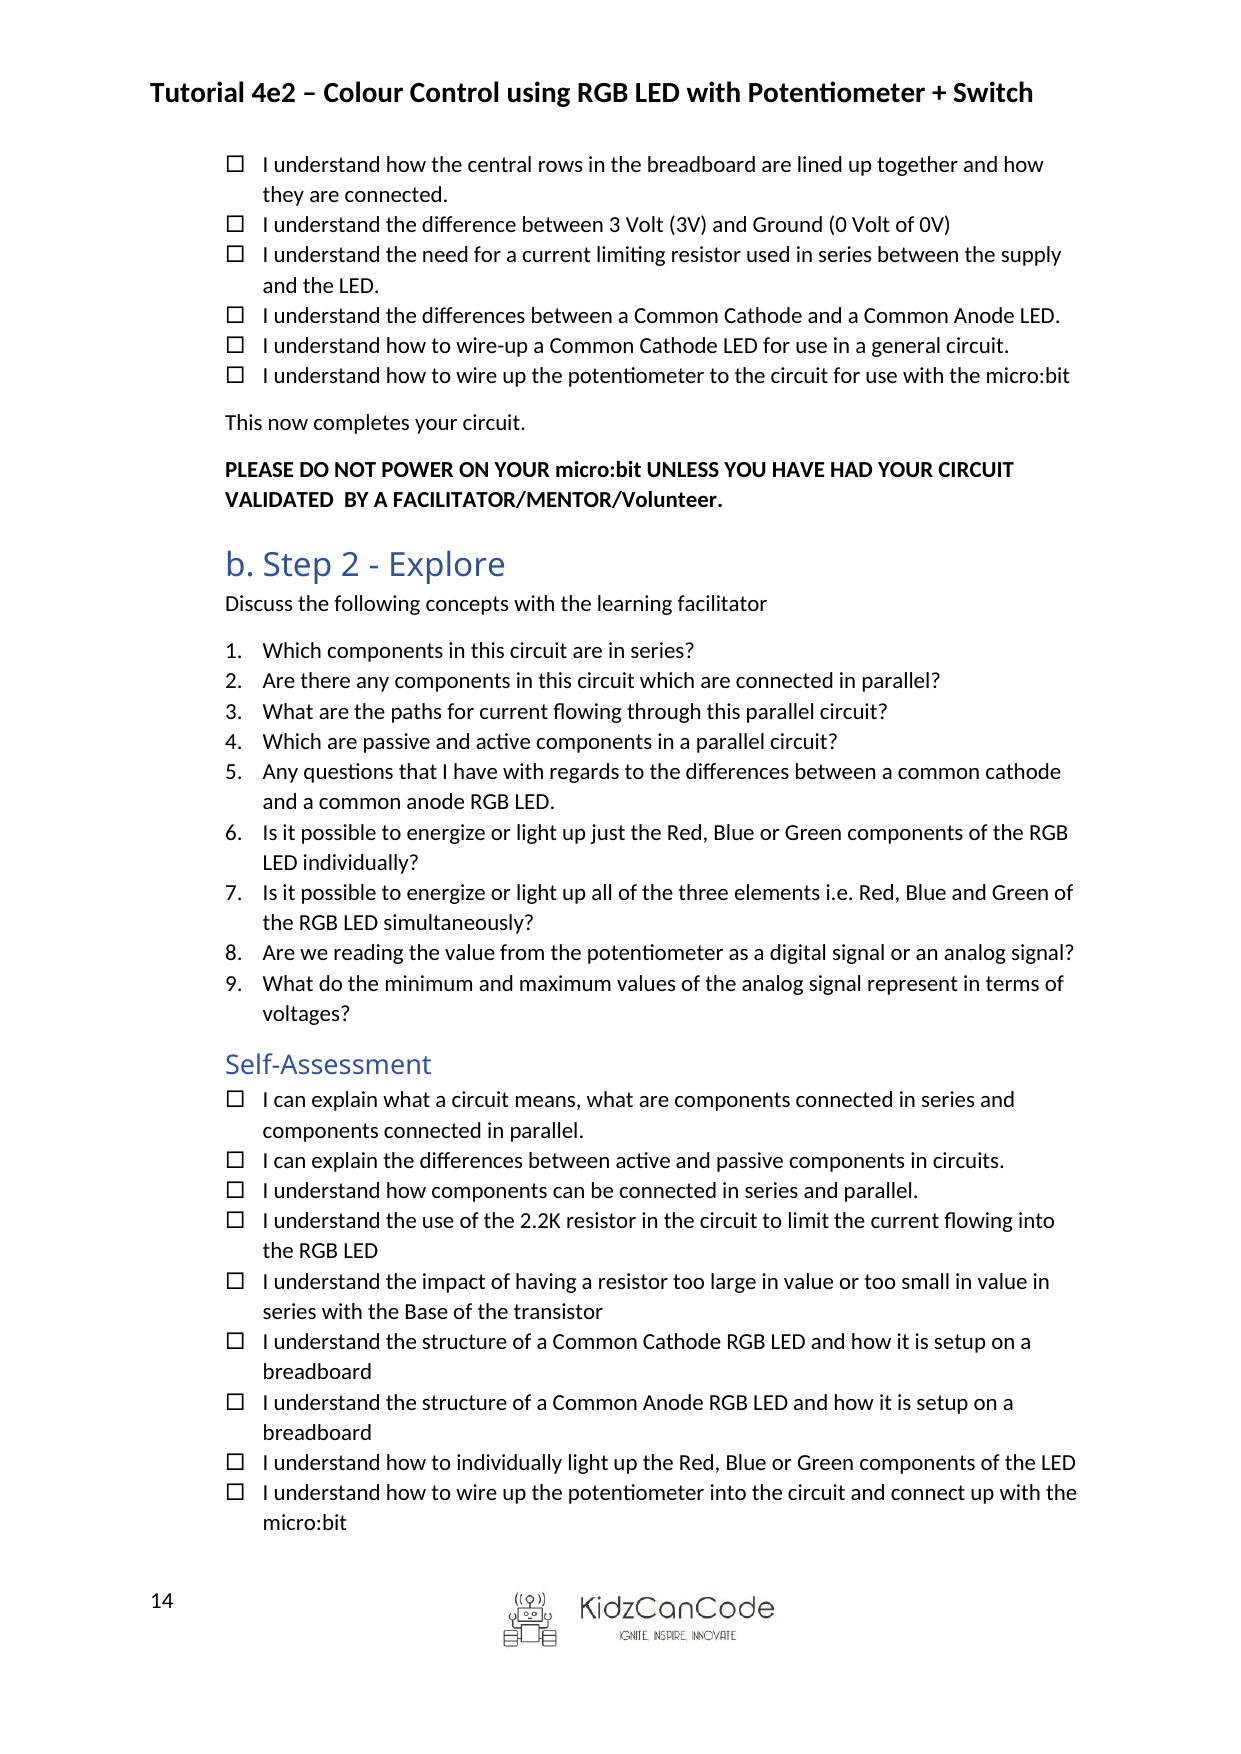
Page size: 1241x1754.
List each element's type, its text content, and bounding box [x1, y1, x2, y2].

list I understand how the central rows in the breadboard are lined up together and how they are connected. [225, 150, 1090, 208]
list I understand how to wire up the potentiometer to the circuit for use with the micro:bit [225, 361, 1090, 389]
list Is it possible to energize or light up just the Red, Blue or Green components of the RGB LED individually? [225, 818, 1090, 876]
list Which are passive and active components in a parallel circuit? [225, 727, 1090, 755]
list I can explain the differences between active and passive components in circuits. [225, 1146, 1090, 1174]
text Discuss the following concepts with the learning facilitator [150, 589, 1090, 618]
list I understand the impact of having a resistor too large in value or too small in value in series with the Base of the transistor [225, 1267, 1090, 1325]
list I understand the differences between a Common Cathode and a Common Anode LED. [225, 301, 1090, 329]
subtitle Self-Assessment [225, 1046, 1090, 1083]
list Which components in this circuit are in series? [225, 636, 1090, 664]
list I understand how to wire-up a Common Cathode LED for use in a general circuit. [225, 331, 1090, 359]
list I understand how to individually light up the Red, Blue or Green components of the LED [225, 1448, 1090, 1476]
text PLEASE DO NOT POWER ON YOUR micro:bit UNLESS YOU HAVE HAD YOUR CIRCUIT VALIDATED BY A FACILITATOR/MENTOR/Volunteer. [225, 455, 1090, 513]
list What do the minimum and maximum values of the analog signal represent in terms of voltages? [225, 969, 1090, 1027]
list Is it possible to energize or light up all of the three elements i.e. Red, Blue and Green of the RGB LED simultaneously? [225, 878, 1090, 936]
list What are the paths for current flowing through this parallel circuit? [225, 697, 1090, 725]
list I understand the need for a current limiting resistor used in series between the supply and the LED. [225, 241, 1090, 299]
list I understand how components can be connected in series and parallel. [225, 1176, 1090, 1204]
list I understand the difference between 3 Volt (3V) and Ground (0 Volt of 0V) [225, 210, 1090, 238]
list I understand the structure of a Common Cathode RGB LED and how it is setup on a breadboard [225, 1327, 1090, 1386]
list I can explain what a circuit means, what are components connected in series and components connected in parallel. [225, 1086, 1090, 1144]
text This now completes your circuit. [225, 408, 1090, 436]
subtitle Step 2 - Explore [225, 541, 1090, 586]
picture [497, 1586, 781, 1653]
list Any questions that I have with regards to the differences between a common cathode and a common anode RGB LED. [225, 757, 1090, 816]
list I understand how to wire up the potentiometer into the circuit and connect up with the micro:bit [225, 1478, 1090, 1537]
list Are we reading the value from the potentiometer as a digital signal or an analog signal? [225, 938, 1090, 967]
list Are there any components in this circuit which are connected in parallel? [225, 667, 1090, 695]
list I understand the structure of a Common Anode RGB LED and how it is setup on a breadboard [225, 1388, 1090, 1446]
list I understand the use of the 2.2K resistor in the circuit to limit the current flowing into the RGB LED [225, 1206, 1090, 1265]
